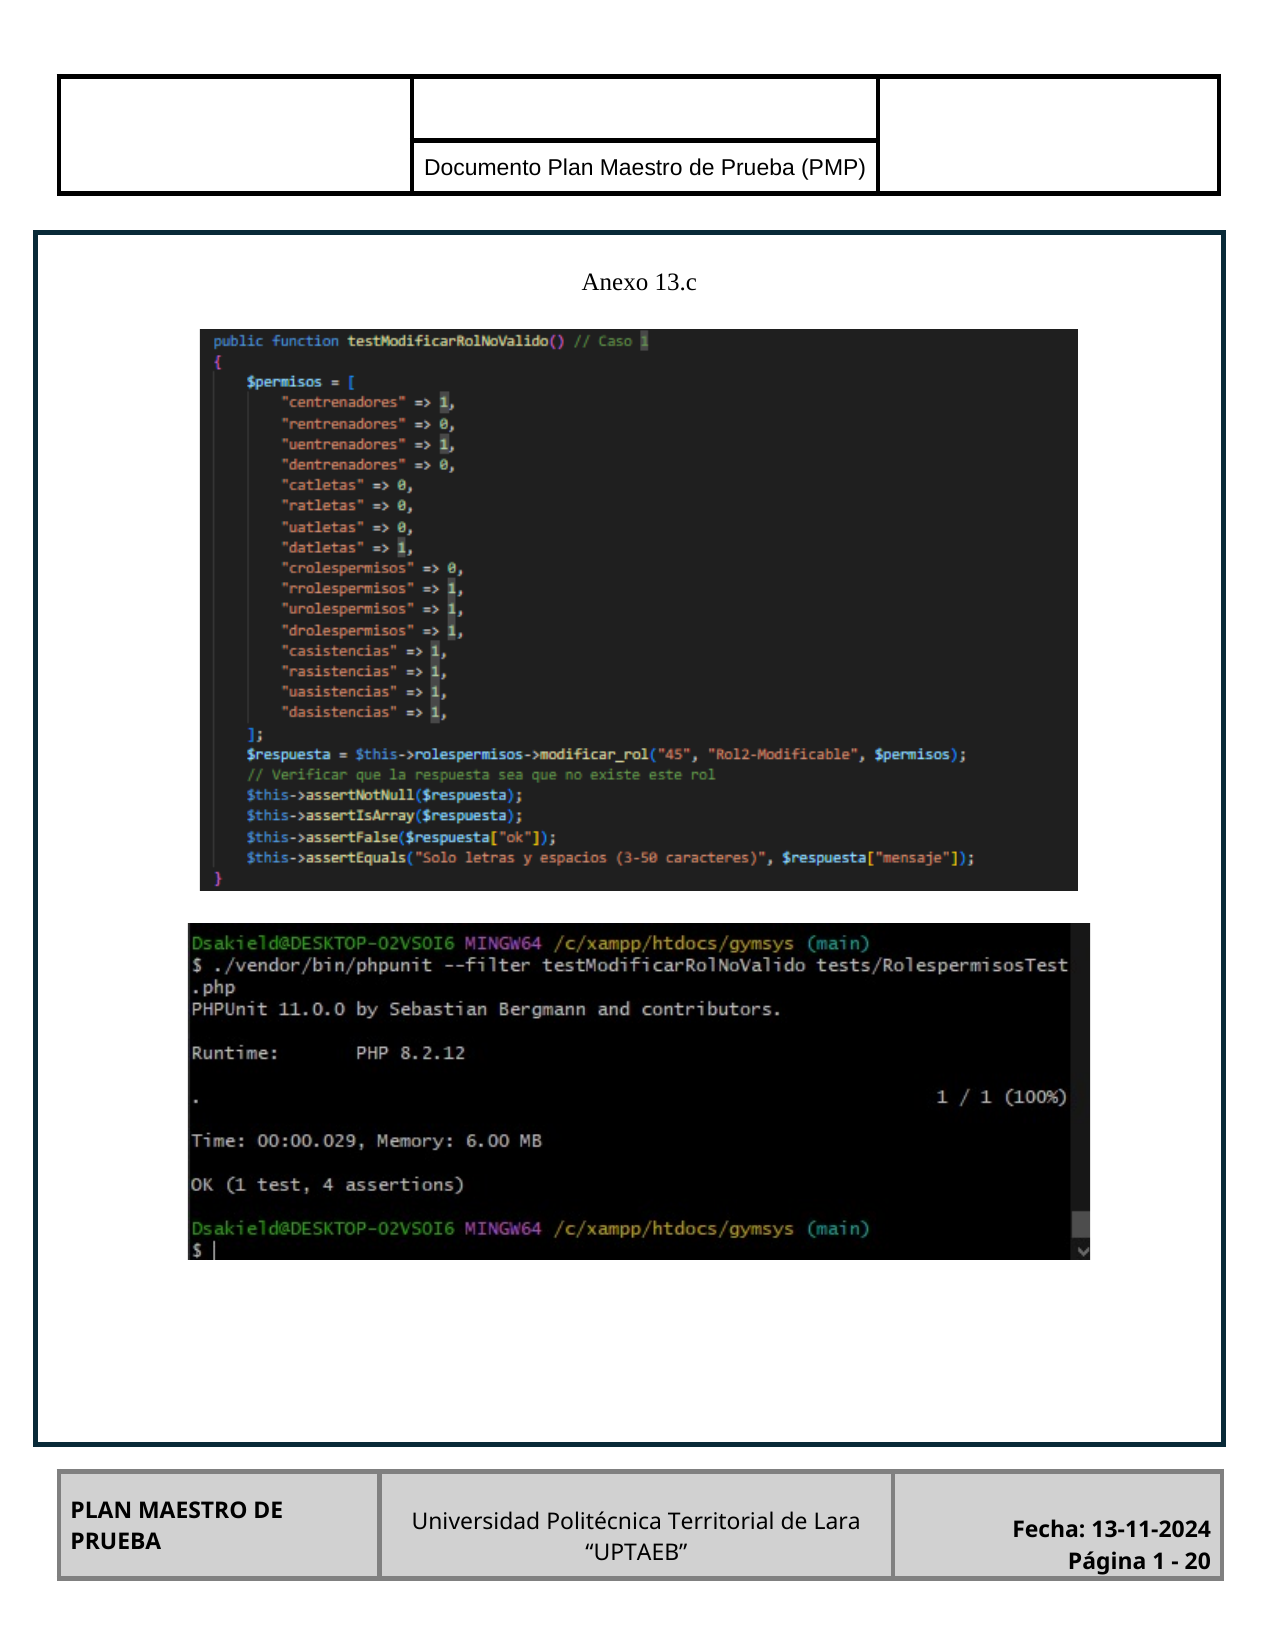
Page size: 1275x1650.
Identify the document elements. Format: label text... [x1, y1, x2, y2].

picture [199, 329, 1078, 891]
text Anexo 13.c [97, 267, 1181, 296]
picture [187, 923, 1091, 1260]
